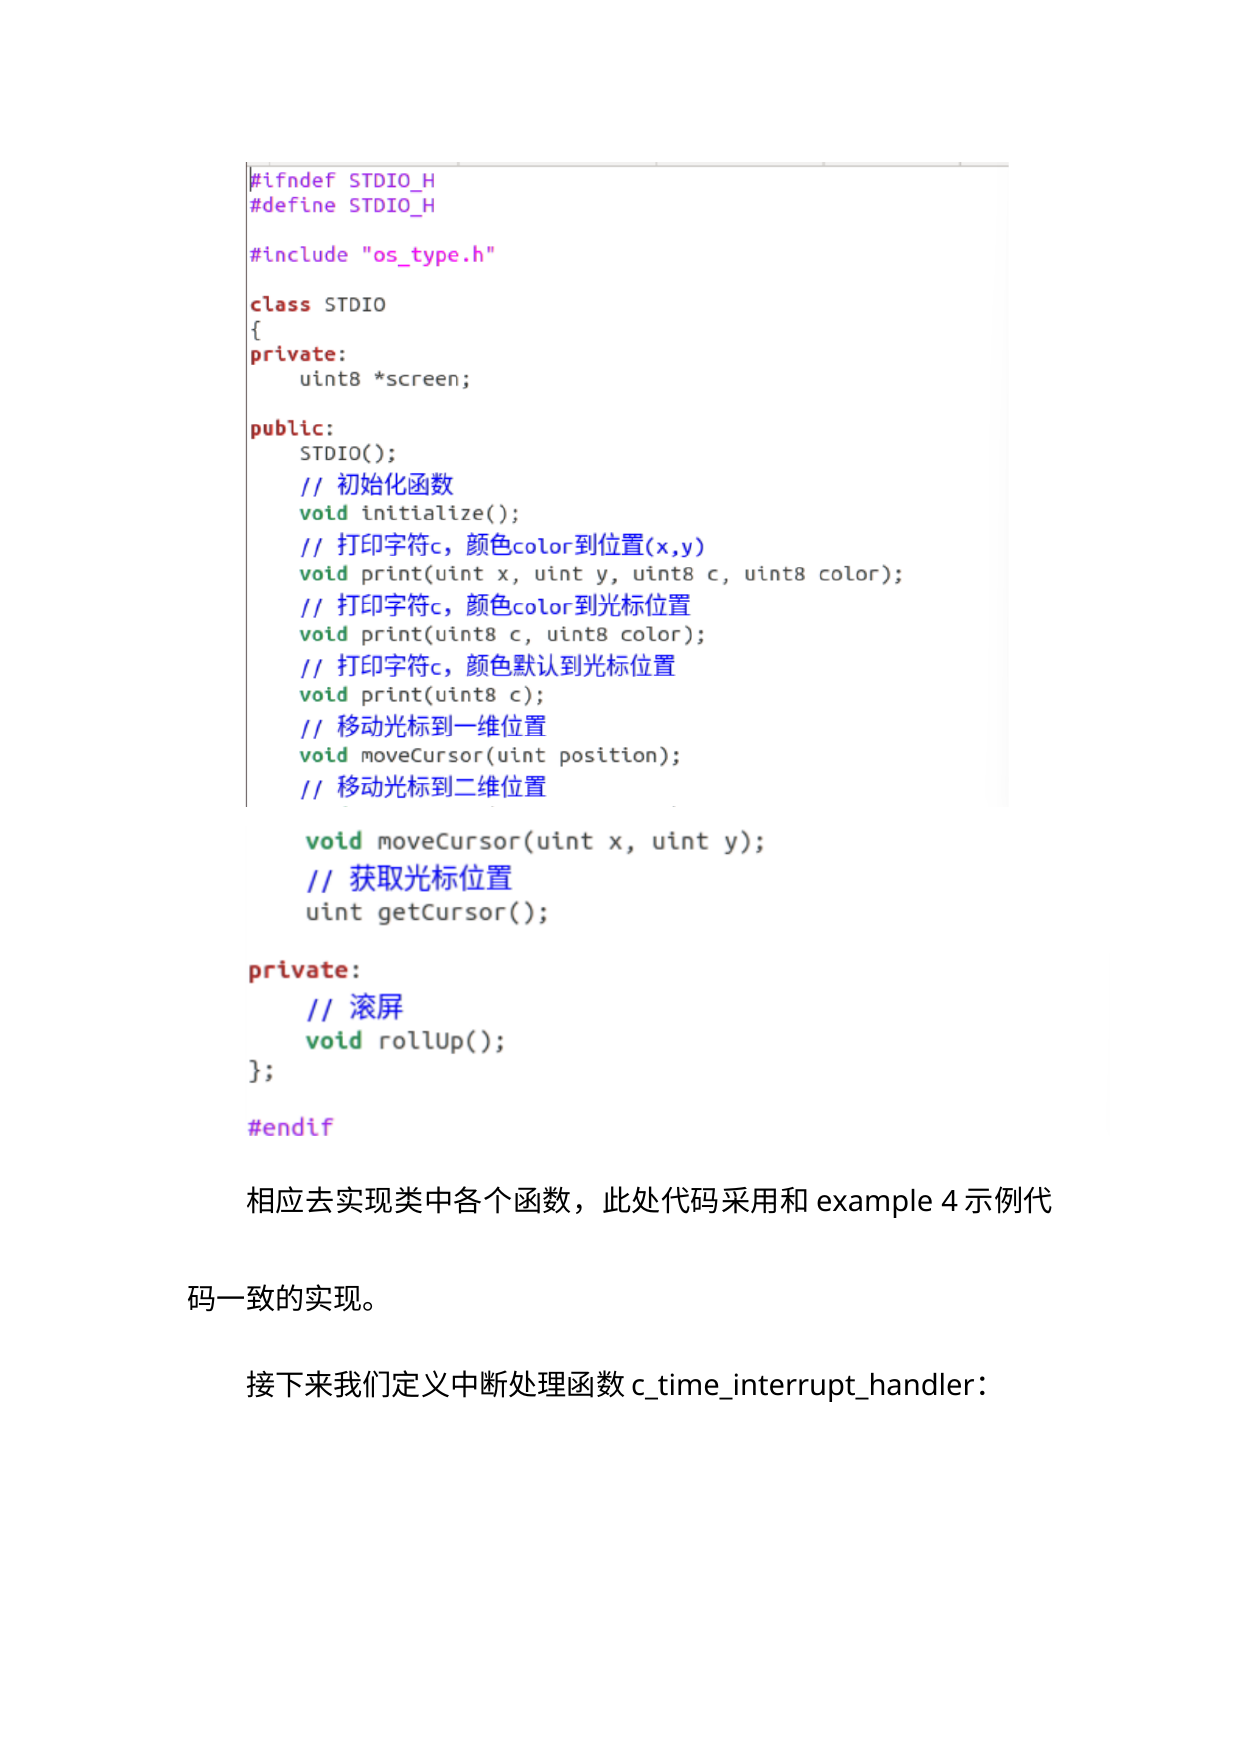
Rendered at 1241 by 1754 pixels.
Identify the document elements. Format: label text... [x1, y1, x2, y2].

text 相应去实现类中各个函数，此处代码采用和example 4示例代码一致的实现。 [187, 1167, 1053, 1329]
picture [245, 162, 1009, 807]
picture [245, 826, 1111, 1136]
text 接下来我们定义中断处理函数c_time_interrupt_handler： [187, 1350, 1053, 1415]
